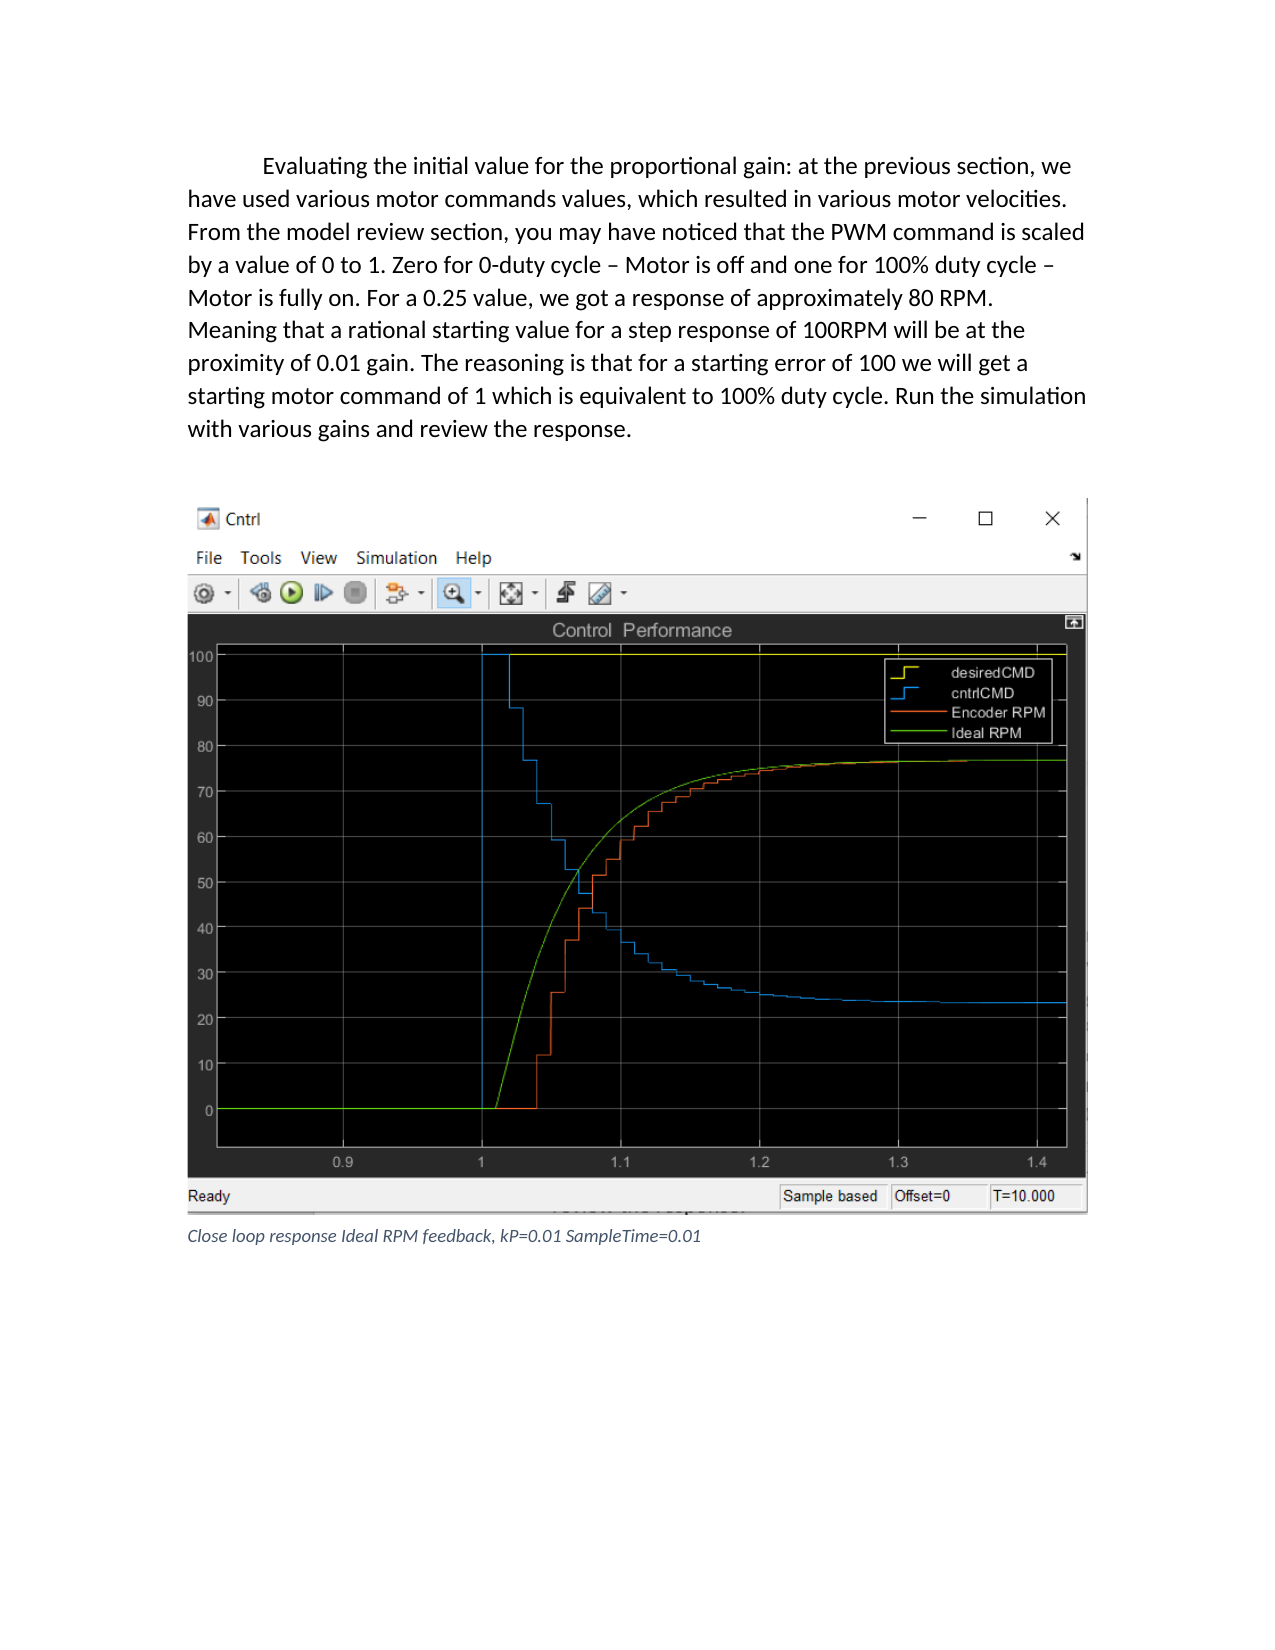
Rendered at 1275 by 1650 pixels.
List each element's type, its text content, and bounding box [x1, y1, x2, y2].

text Evaluating the initial value for the proportional gain: at the previous section, we have used various motor commands values, which resulted in various motor velocities. From the model review section, you may have noticed that the PWM command is scaled by a value of 0 to 1. Zero for 0-duty cycle – Motor is off and one for 100% duty cycle – Motor is fully on. For a 0.25 value, we got a response of approximately 80 RPM. Meaning that a rational starting value for a step response of 100RPM will be at the proximity of 0.01 gain. The reasoning is that for a starting error of 100 we will get a starting motor command of 1 which is equivalent to 100% duty cycle. Run the simulation with various gains and review the response. [187, 150, 1087, 444]
picture [187, 498, 1088, 1215]
